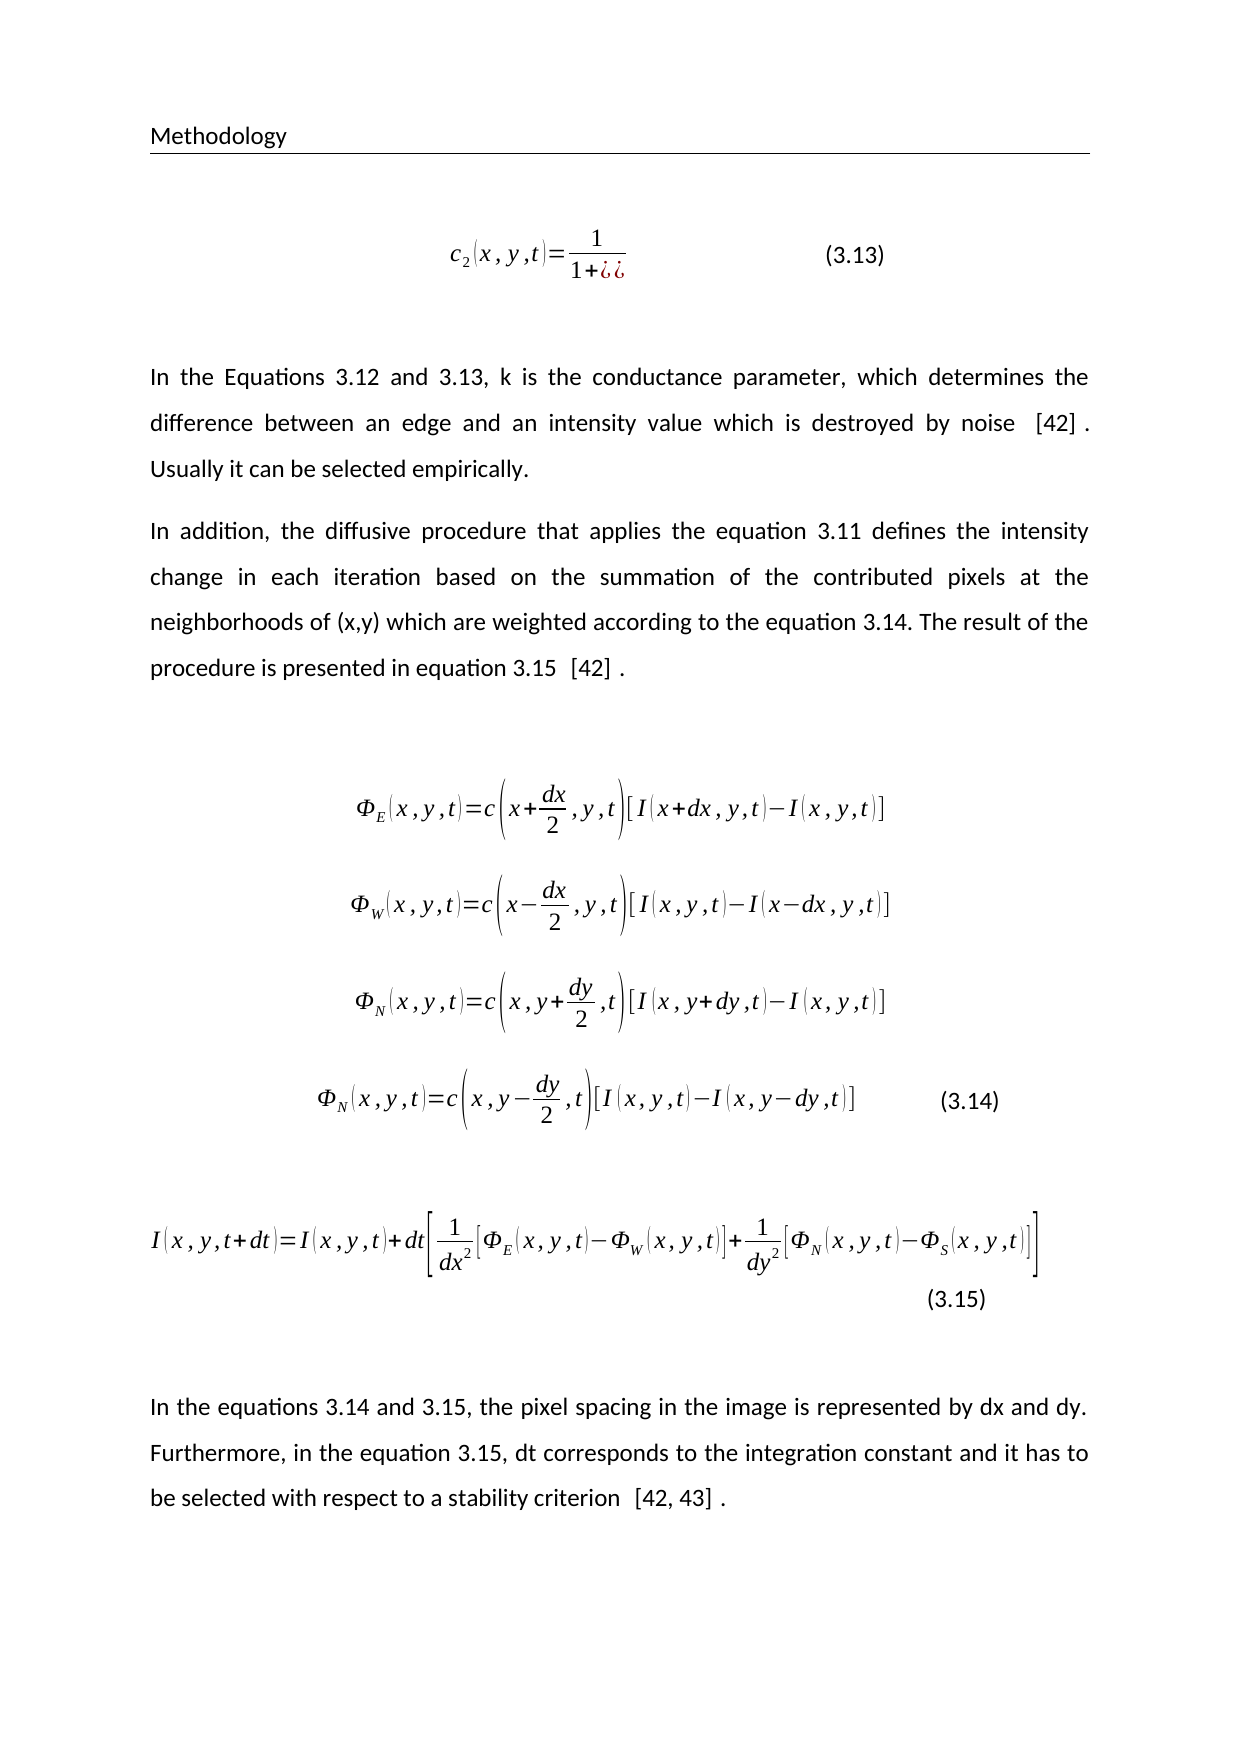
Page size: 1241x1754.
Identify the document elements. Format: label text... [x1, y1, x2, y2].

text (‎3.14) [150, 1068, 1031, 1133]
text In addition, the diffusive procedure that applies the equation 3.11 defines the intensity change in each iteration based on the summation of the contributed pixels at the neighborhoods of (x,y) which are weighted according to the equation 3.14. The result of the procedure is presented in equation 3.15 . [150, 515, 1090, 683]
text (‎3.15) [150, 1210, 1031, 1314]
text (‎3.13) [375, 225, 1031, 284]
text In the Equations 3.12 and 3.13, k is the conductance parameter, which determines the difference between an edge and an intensity value which is destroyed by noise . Usually it can be selected empirically. [150, 361, 1090, 483]
text In the equations 3.14 and 3.15, the pixel spacing in the image is represented by dx and dy. Furthermore, in the equation 3.15, dt corresponds to the integration constant and it has to be selected with respect to a stability criterion . [150, 1391, 1090, 1513]
